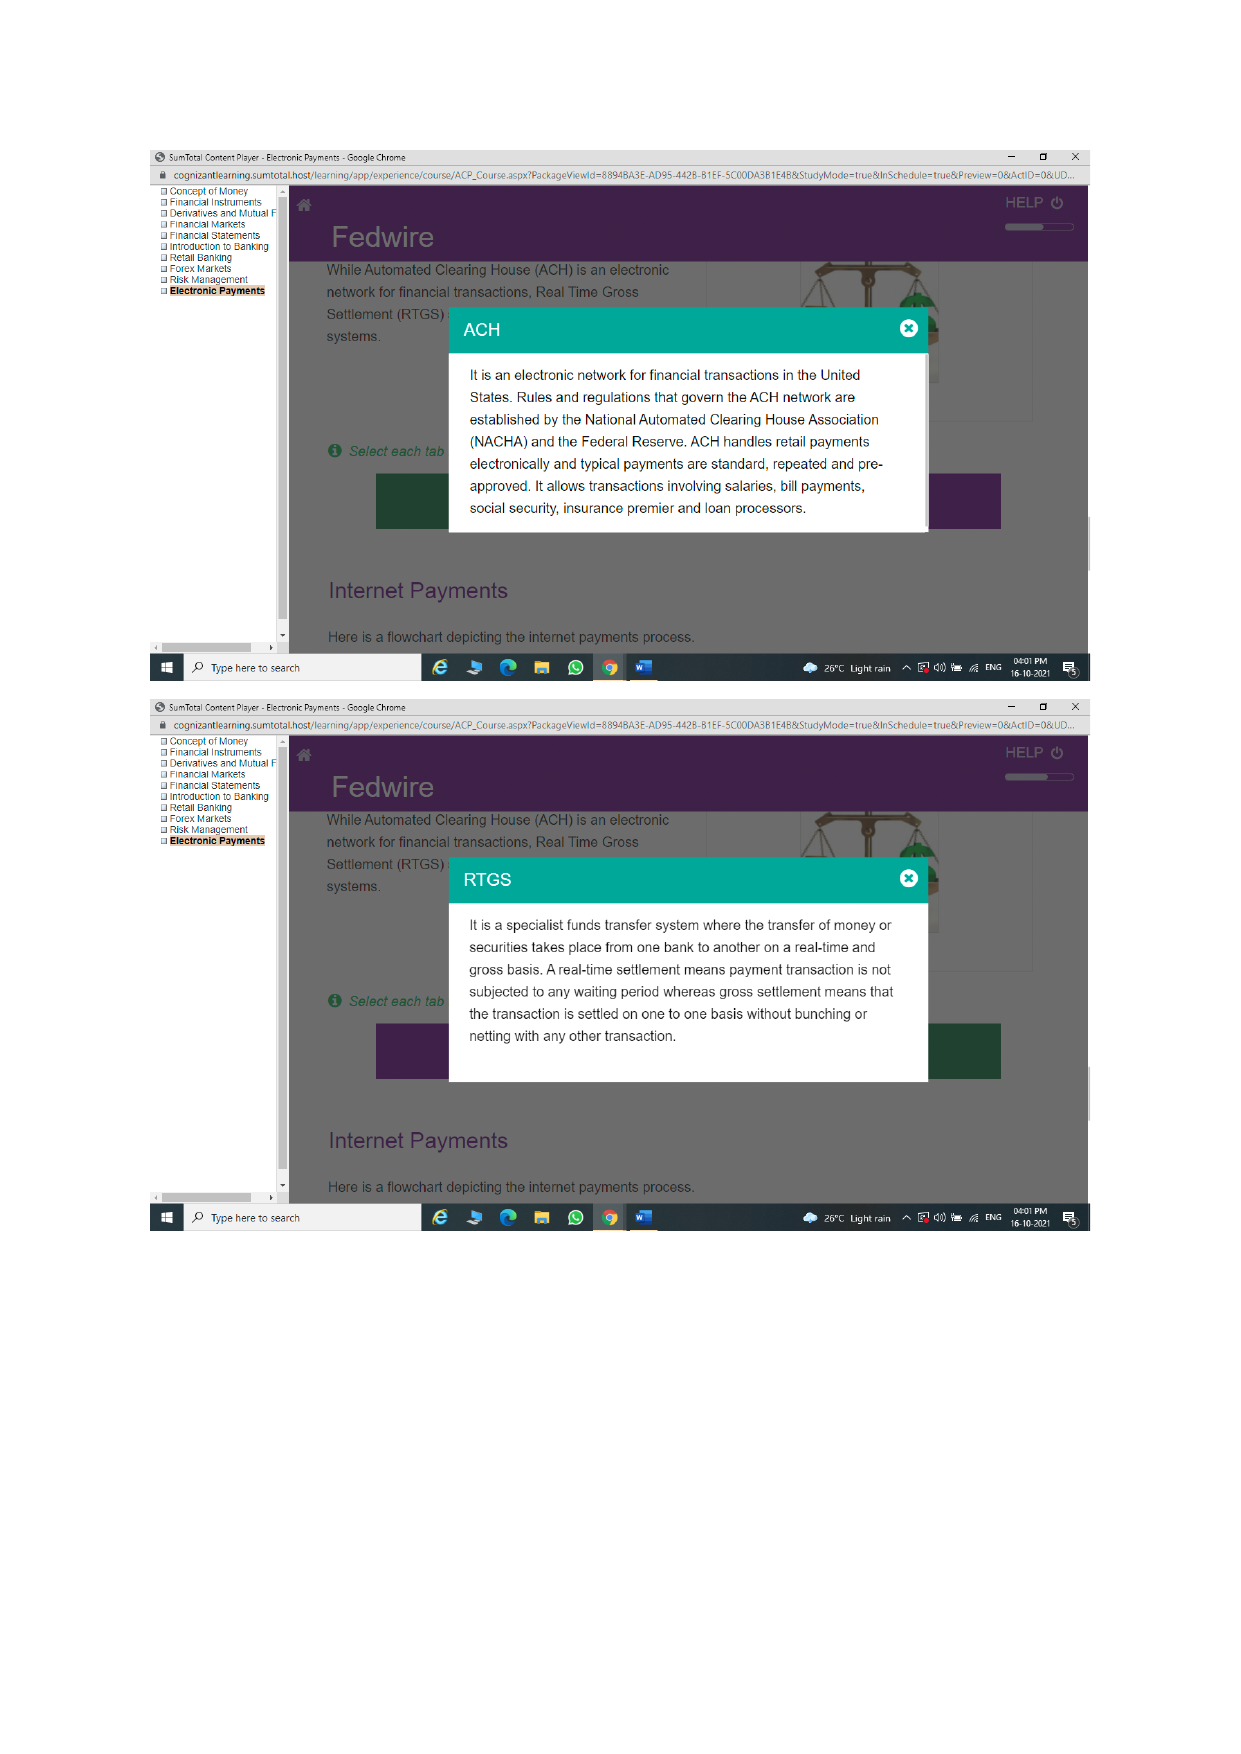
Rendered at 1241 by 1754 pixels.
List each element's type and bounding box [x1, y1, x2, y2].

picture [150, 699, 1091, 1231]
picture [150, 150, 1091, 681]
